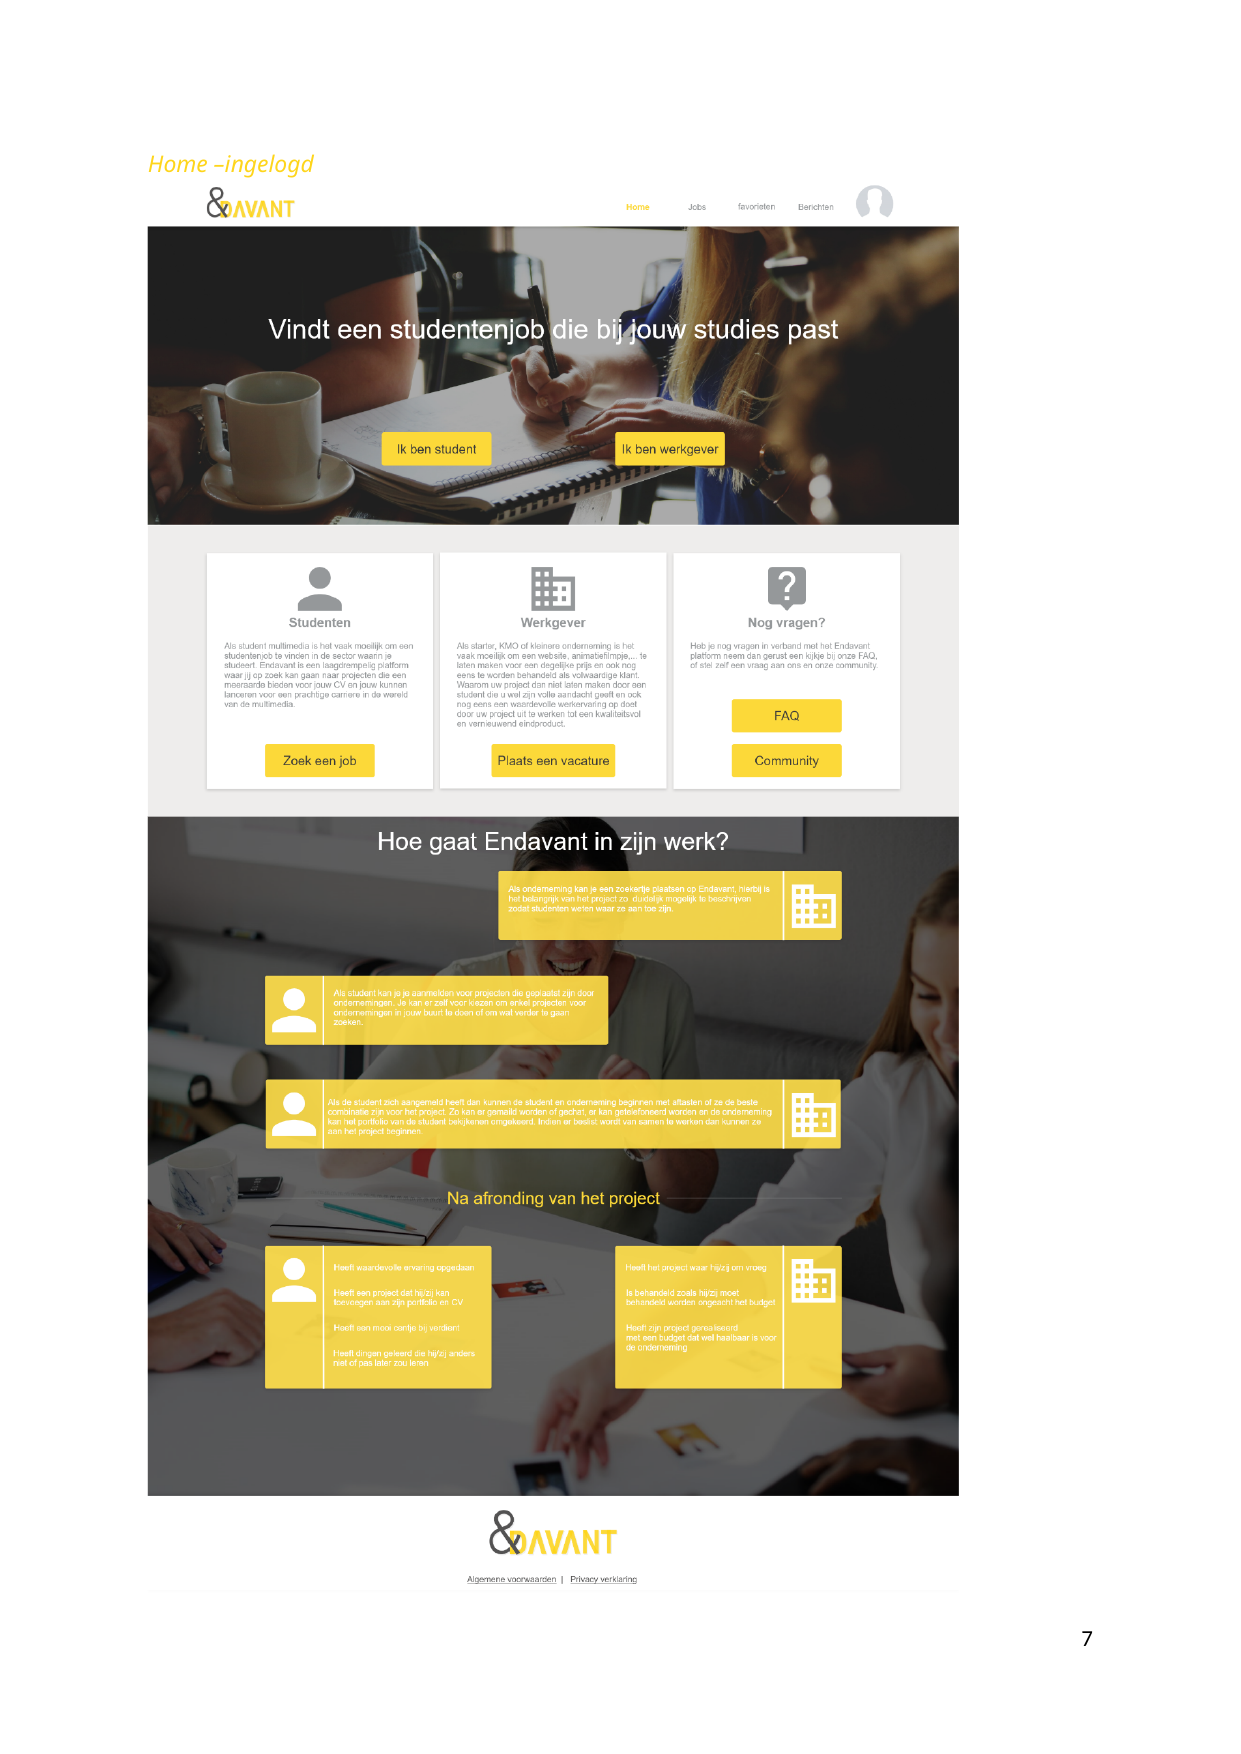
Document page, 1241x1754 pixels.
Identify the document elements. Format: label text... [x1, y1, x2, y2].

picture [147, 181, 959, 1601]
subtitle Home –ingelogd [148, 148, 1093, 179]
